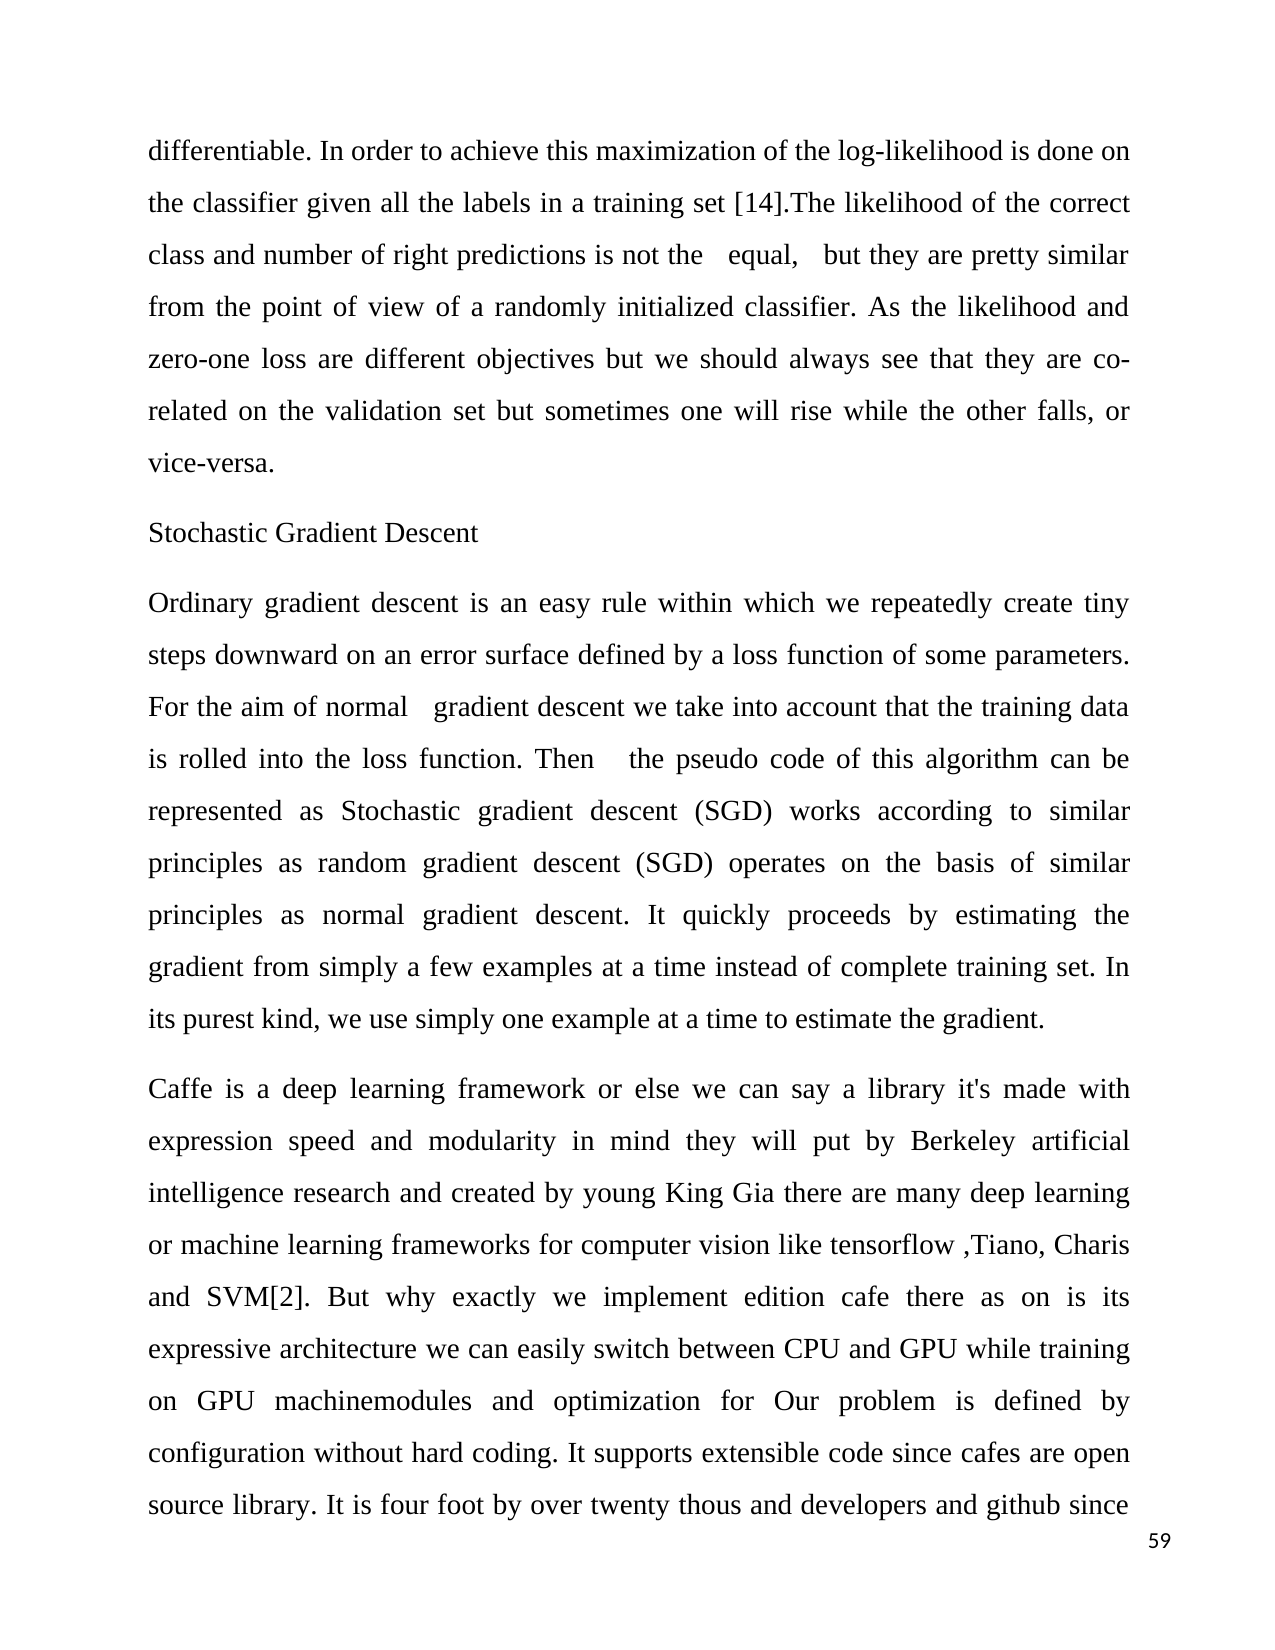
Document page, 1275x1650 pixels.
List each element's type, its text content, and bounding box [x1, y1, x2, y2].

text Stochastic Gradient Descent [148, 515, 1131, 549]
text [148, 1072, 1131, 1521]
text Ordinary gradient descent is an easy rule within which we repeatedly create tiny steps downward on an error surface defined by a loss function of some parameters. For the aim of normal gradient descent we take into account that the training data is rolled into the loss function. Then the pseudo code of this algorithm can be represented as Stochastic gradient descent (SGD) works according to similar principles as random gradient descent (SGD) operates on the basis of similar principles as normal gradient descent. It quickly proceeds by estimating the gradient from simply a few examples at a time instead of complete training set. In its purest kind, we use simply one example at a time to estimate the gradient. [148, 585, 1131, 1035]
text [148, 133, 1131, 478]
